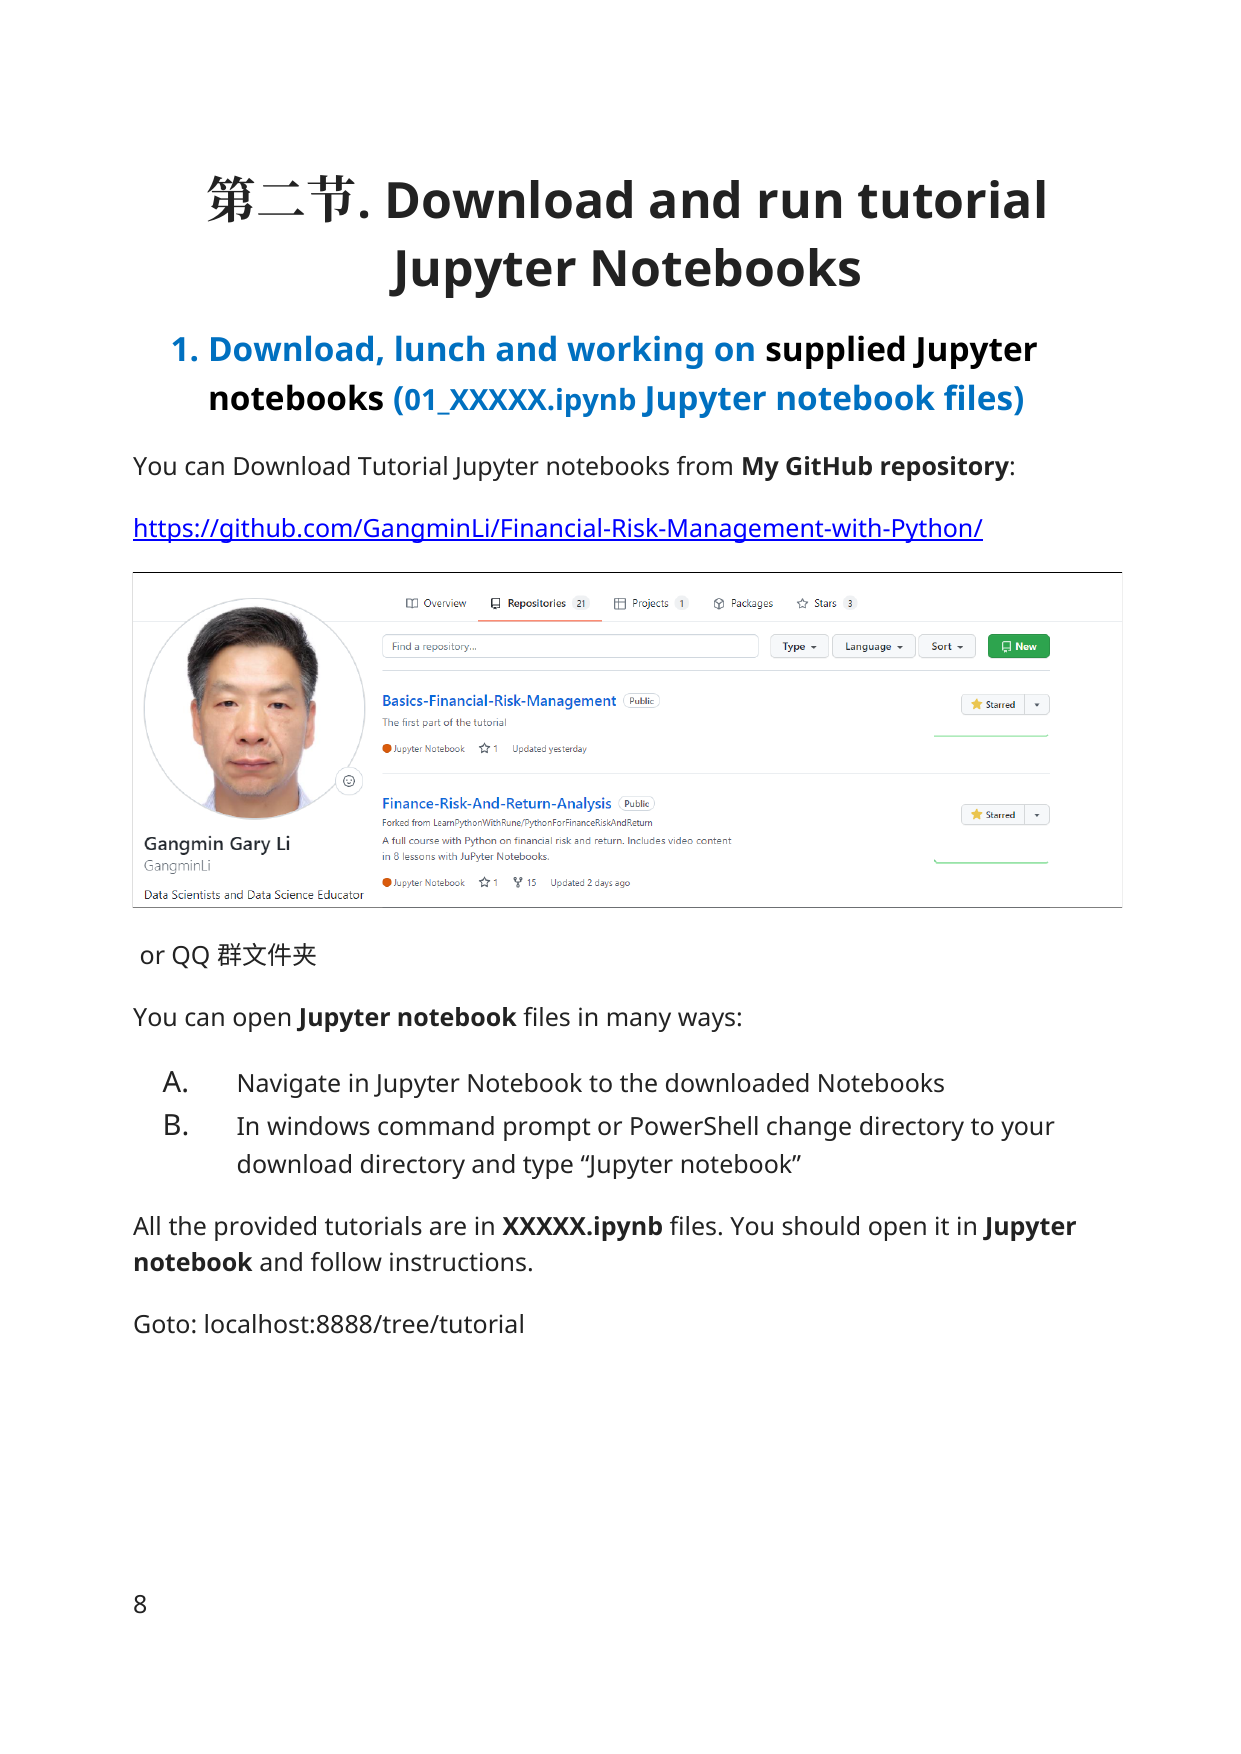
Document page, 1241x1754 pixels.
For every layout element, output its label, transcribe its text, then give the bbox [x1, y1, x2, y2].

subtitle 第二节. Download and run tutorial Jupyter Notebooks [133, 161, 1122, 301]
list In windows command prompt or PowerShell change directory to your download directory and type “Jupyter notebook” [162, 1104, 1122, 1181]
subtitle Download, lunch and working on supplied Jupyter notebooks (01_XXXXX.ipynb Jupyter notebook files) [170, 326, 1122, 420]
text https://github.com/GangminLi/Financial-Risk-Management-with-Python/ [133, 511, 1122, 545]
picture [132, 572, 1123, 908]
text All the provided tutorials are in XXXXX.ipynb files. You should open it in Jupyter notebook and follow instructions. [133, 1208, 1122, 1279]
text You can Download Tutorial Jupyter notebooks from My GitHub repository: [133, 449, 1122, 483]
text Goto: localhost:8888/tree/tutorial [133, 1307, 1122, 1341]
text You can open Jupyter notebook files in many ways: [133, 999, 1122, 1033]
text or QQ 群文件夹 [133, 935, 1122, 972]
list Navigate in Jupyter Notebook to the downloaded Notebooks [162, 1061, 1122, 1101]
